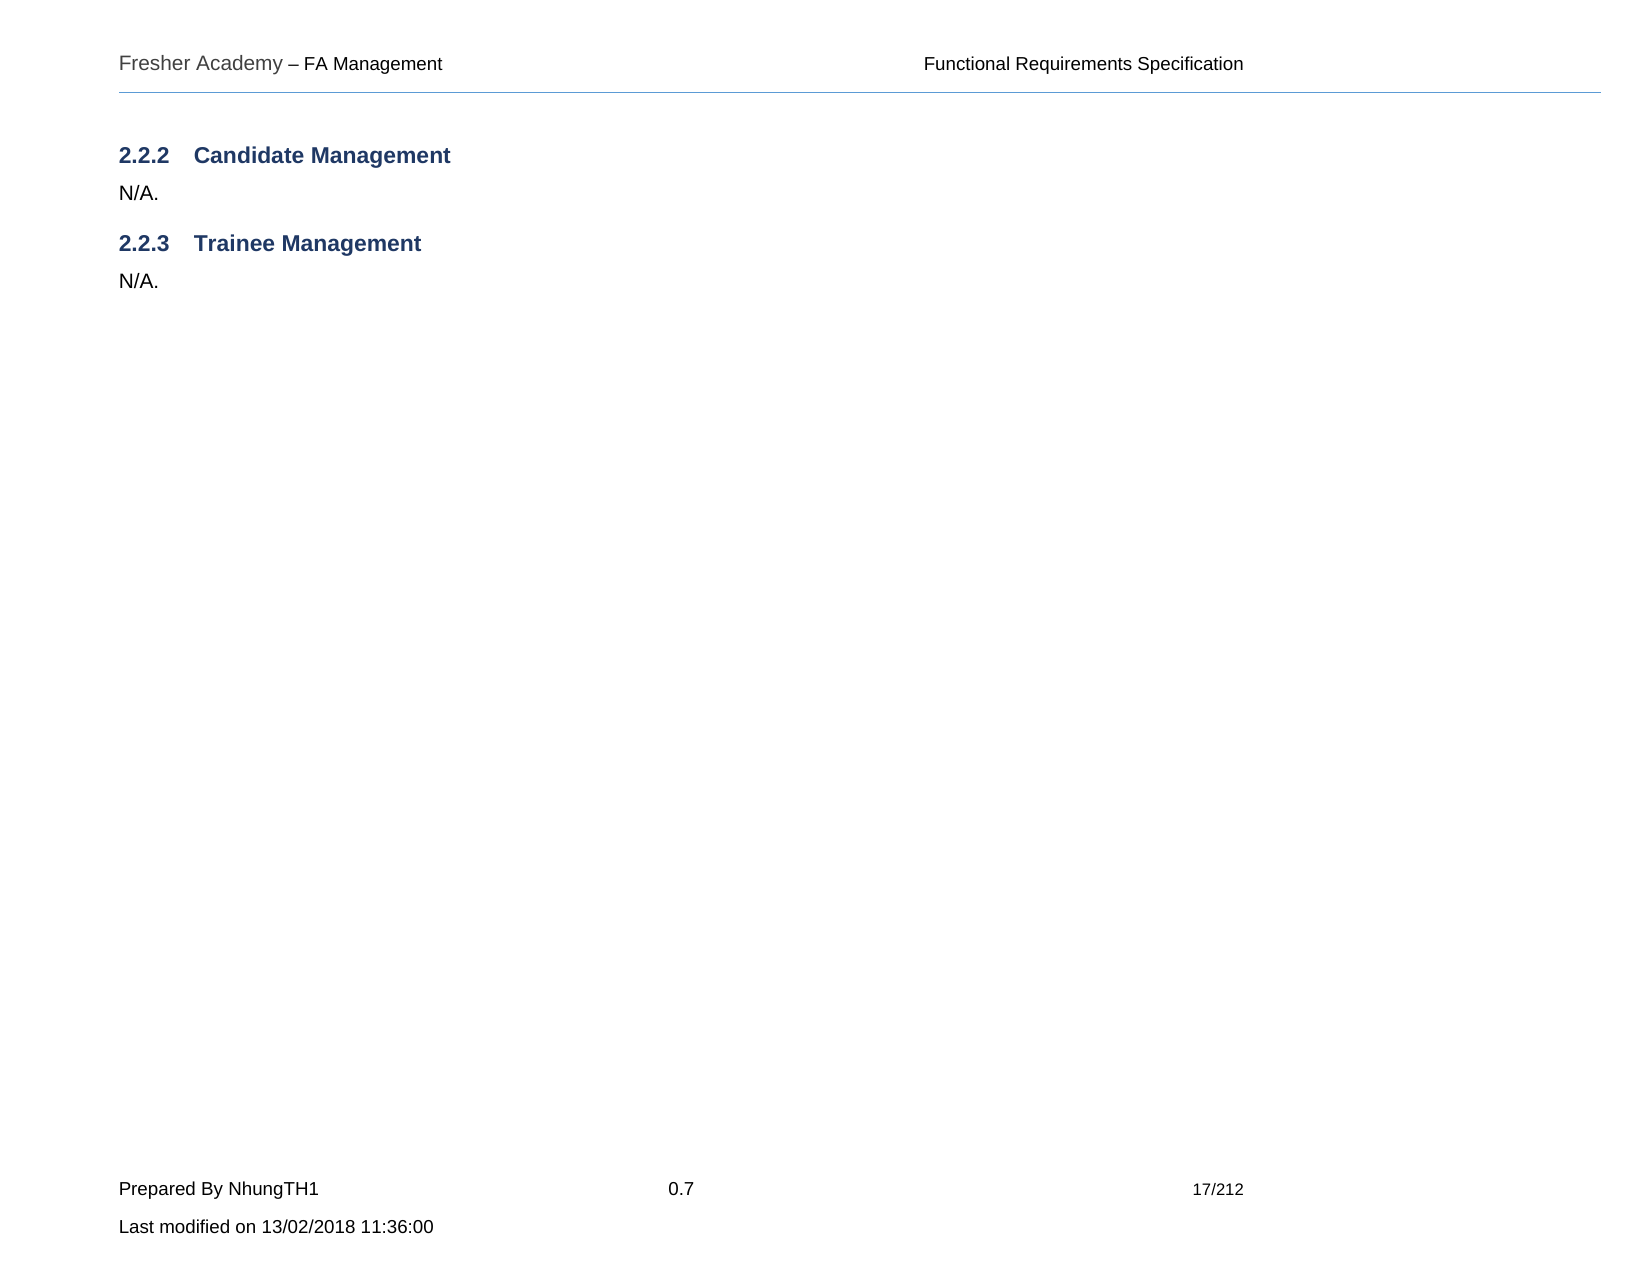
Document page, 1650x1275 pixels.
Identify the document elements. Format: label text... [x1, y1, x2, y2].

text N/A. [118, 268, 1601, 292]
text N/A. [118, 181, 1601, 205]
subtitle Trainee Management [118, 230, 1601, 256]
subtitle Candidate Management [118, 142, 1601, 169]
